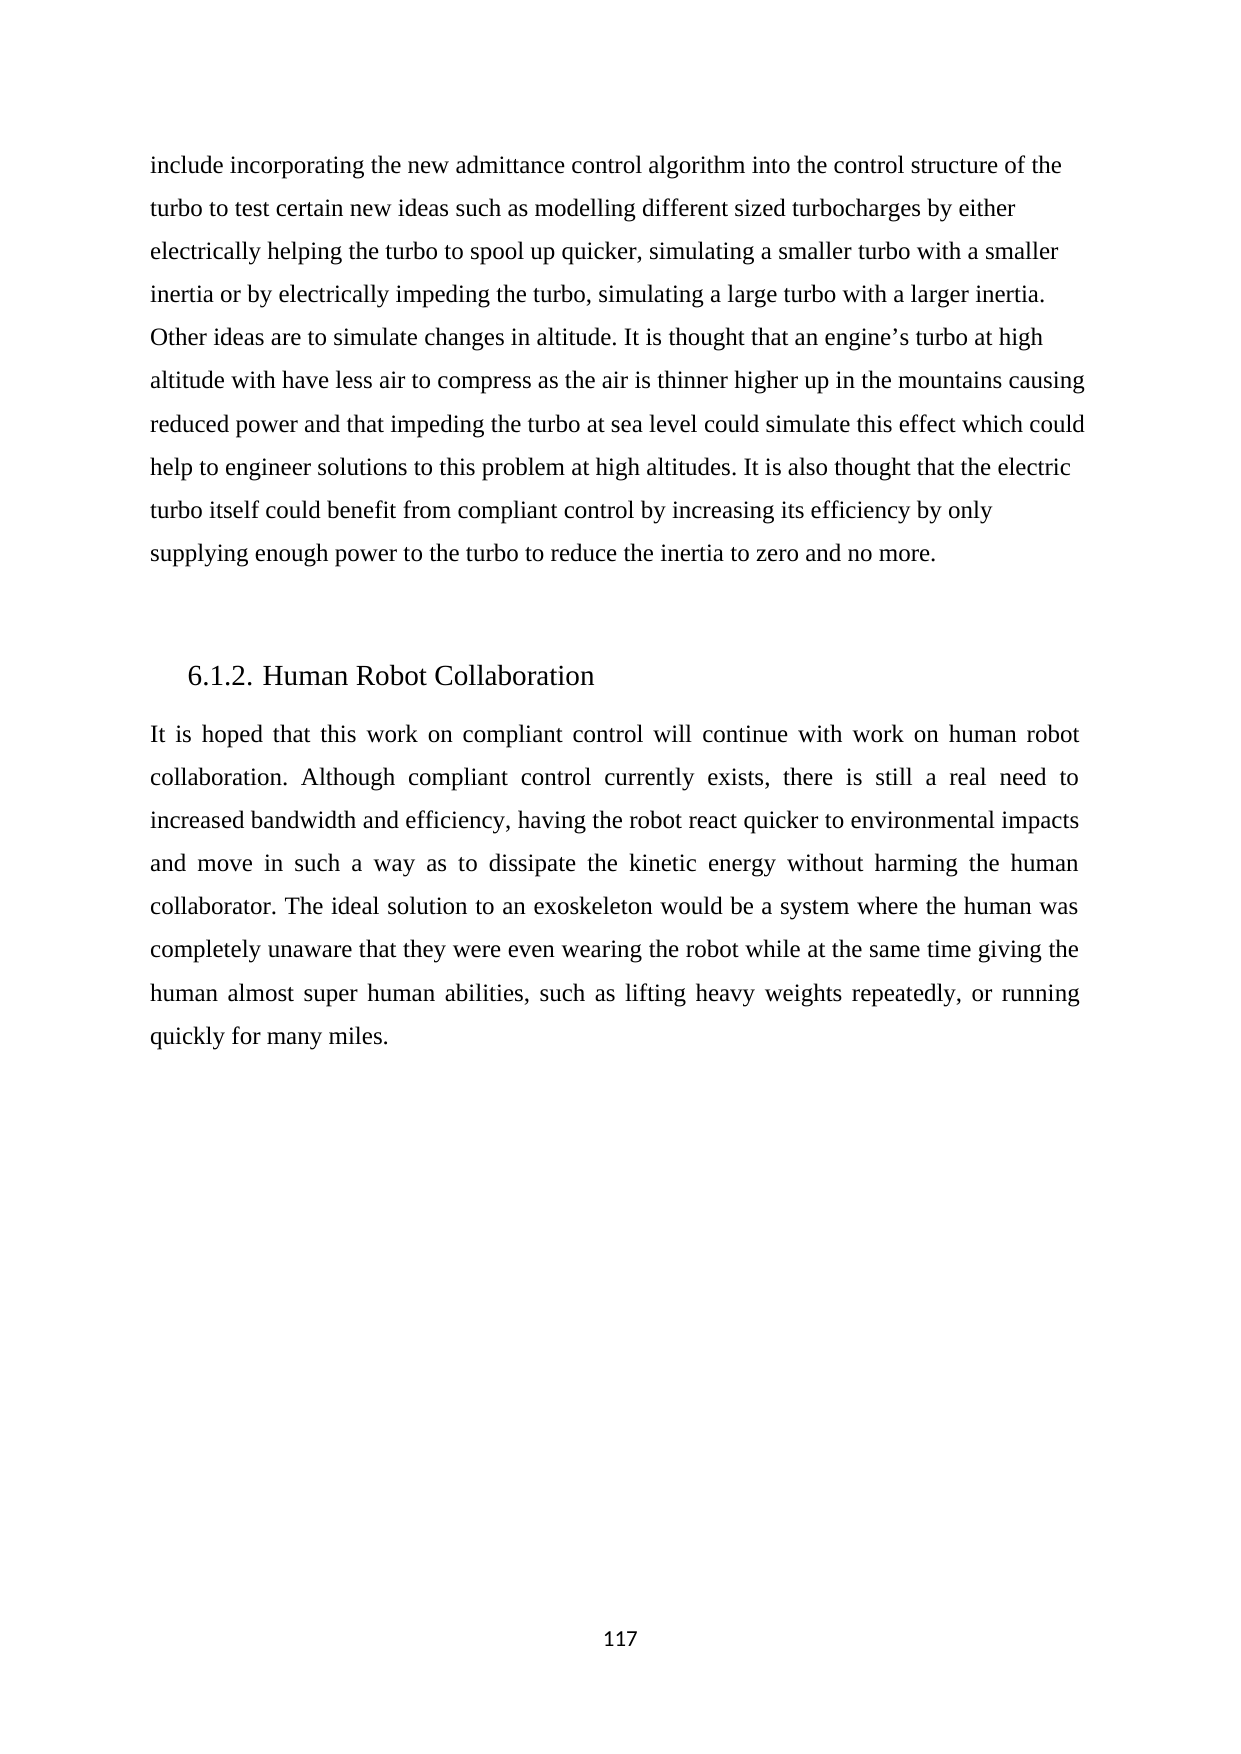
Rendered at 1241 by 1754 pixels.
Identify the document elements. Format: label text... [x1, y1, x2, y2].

text It is hoped that this work on compliant control will continue with work on human robot collaboration. Although compliant control currently exists, there is still a real need to increased bandwidth and efficiency, having the robot react quicker to environmental impacts and move in such a way as to dissipate the kinetic energy without harming the human collaborator. The ideal solution to an exoskeleton would be a system where the human was completely unaware that they were even wearing the robot while at the same time giving the human almost super human abilities, such as lifting heavy weights repeatedly, or running quickly for many miles. [150, 719, 1080, 1049]
subtitle Human Robot Collaboration [187, 658, 1090, 691]
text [150, 150, 1090, 567]
